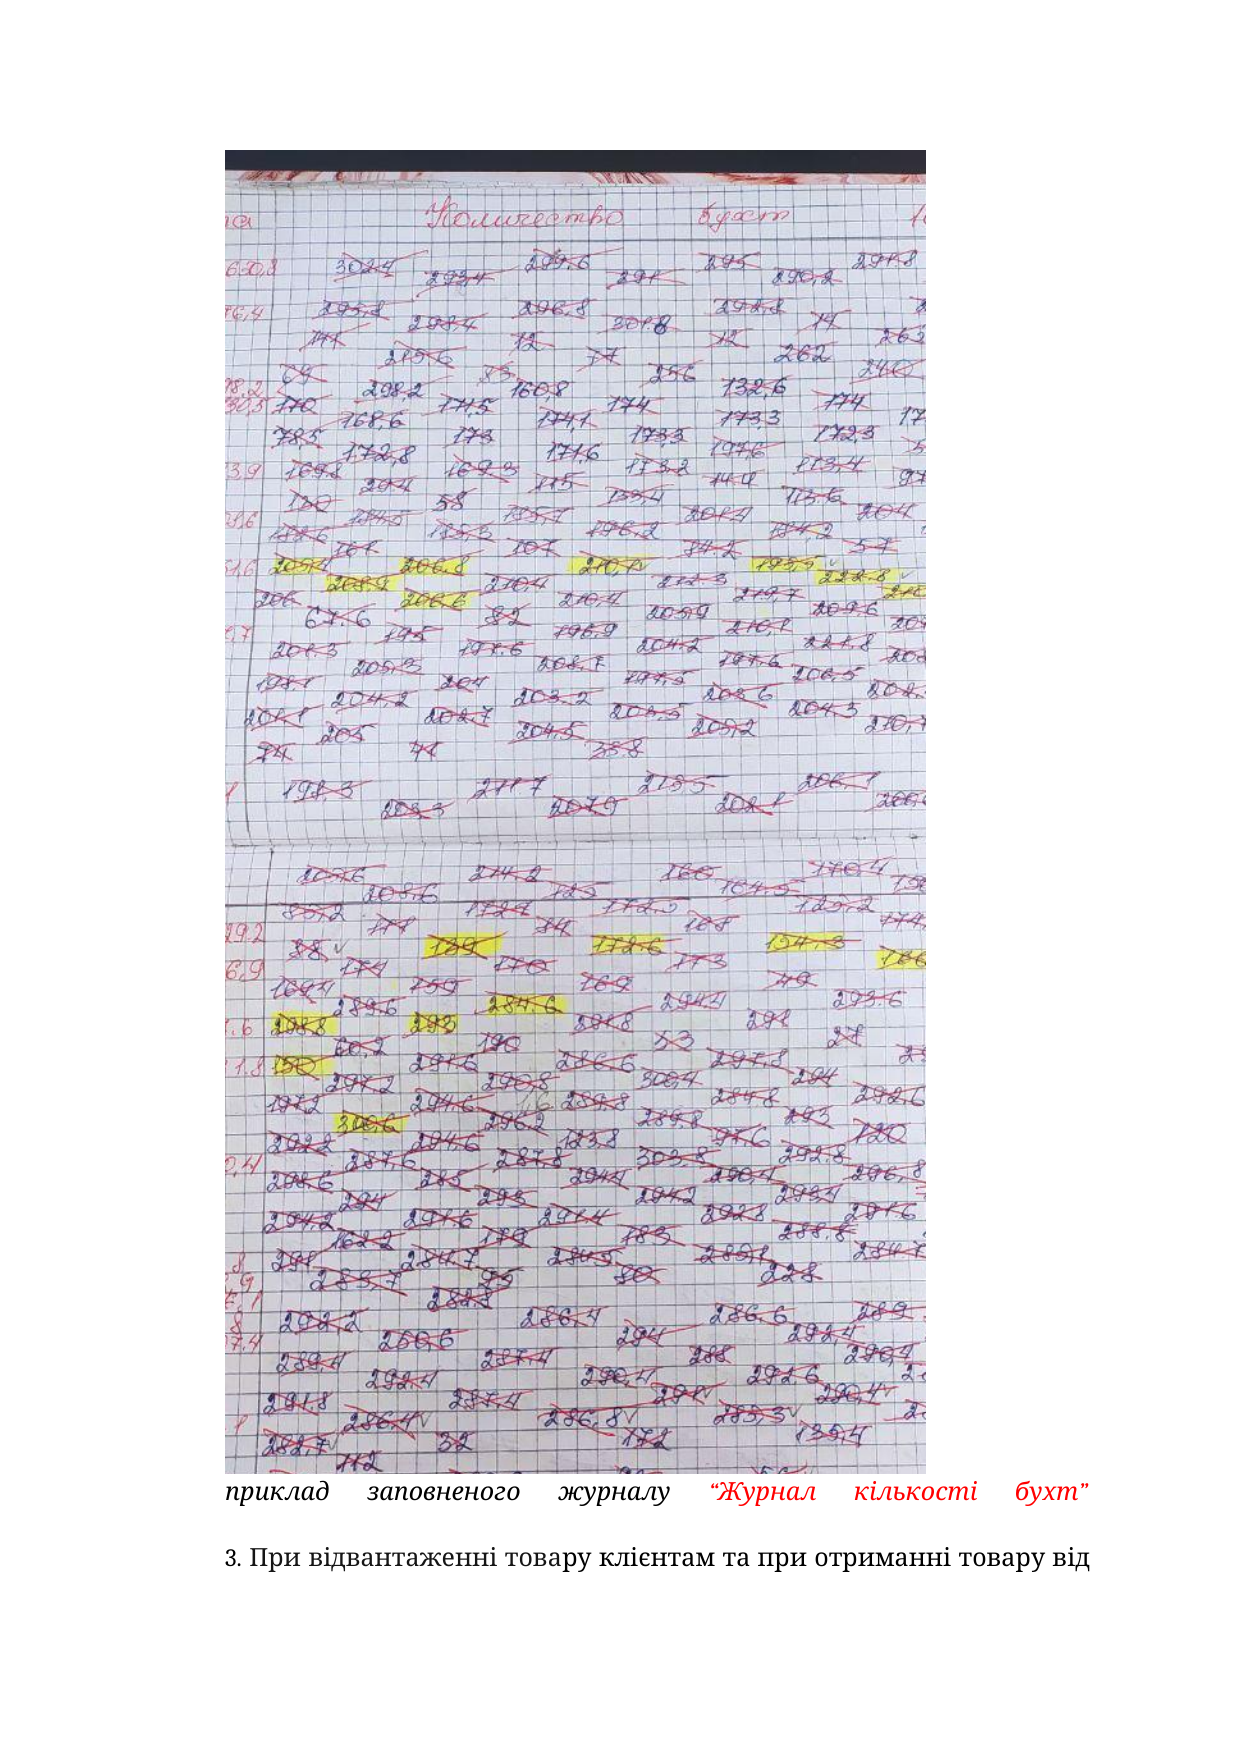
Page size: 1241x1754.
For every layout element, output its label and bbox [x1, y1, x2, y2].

picture [225, 150, 926, 1474]
list [187, 150, 1090, 1572]
